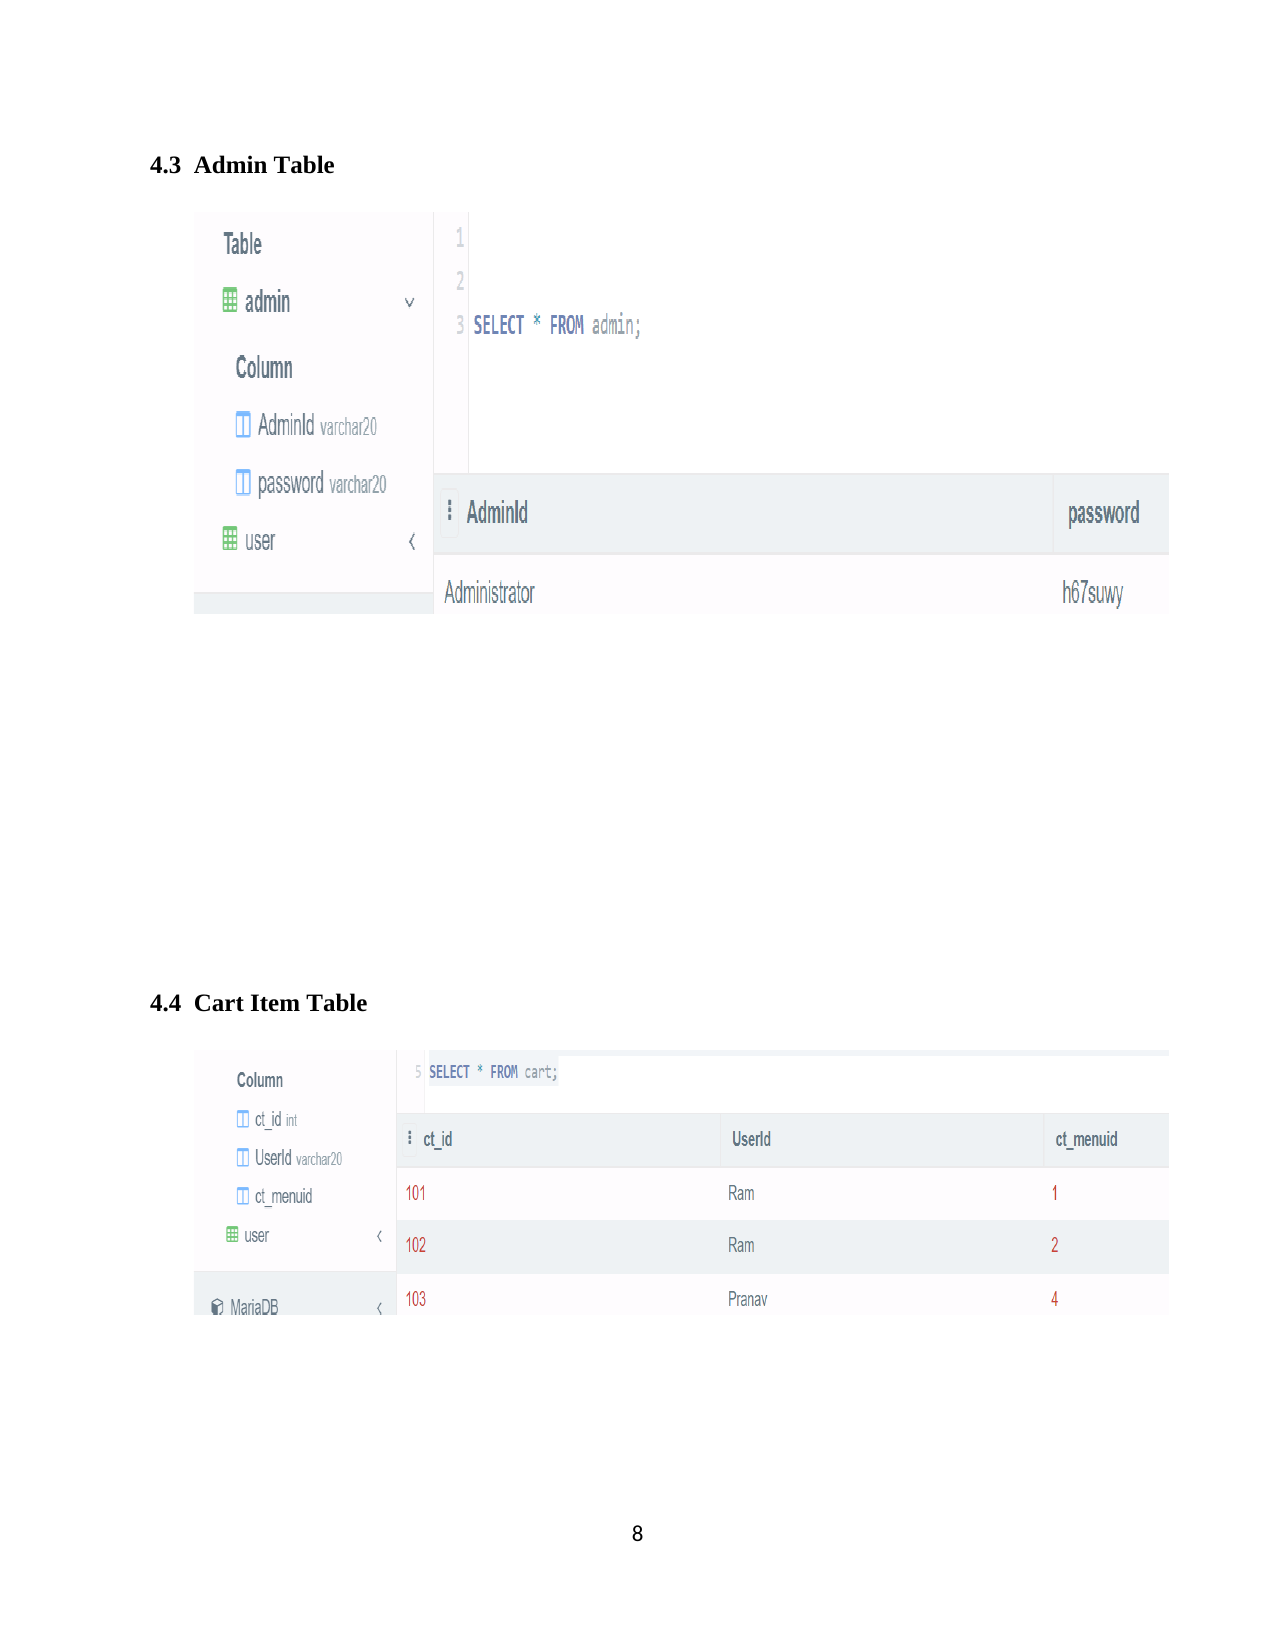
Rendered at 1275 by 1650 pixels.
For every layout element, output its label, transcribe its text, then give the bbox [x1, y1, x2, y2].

list Admin Table [150, 150, 1125, 179]
list Cart Item Table [150, 988, 1125, 1017]
picture [193, 1050, 1169, 1315]
picture [193, 212, 1169, 614]
